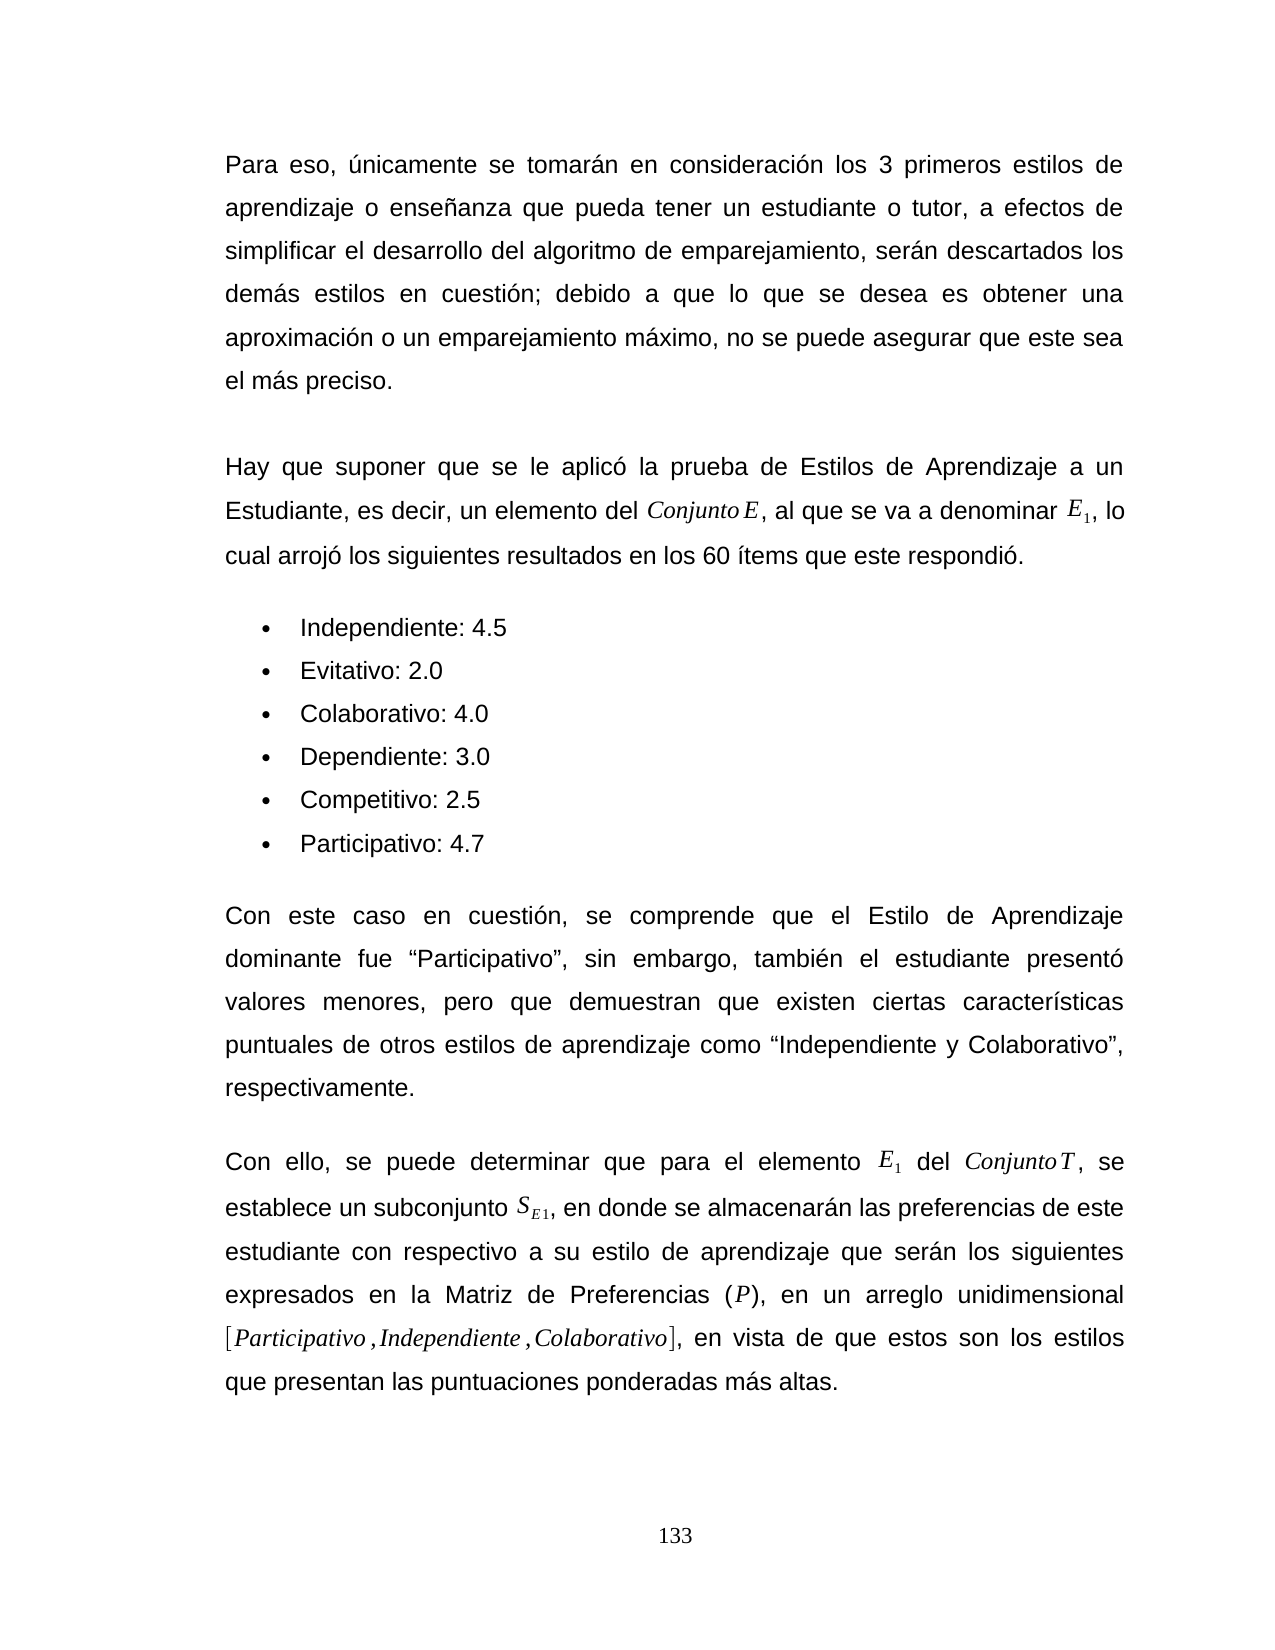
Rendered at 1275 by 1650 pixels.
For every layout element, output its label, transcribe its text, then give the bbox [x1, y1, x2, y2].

list Competitivo: 2.5 [262, 786, 1125, 814]
text Hay que suponer que se le aplicó la prueba de Estilos de Aprendizaje a un Estudiante, es decir, un elemento del , al que se va a denominar , lo cual arrojó los siguientes resultados en los 60 ítems que este respondió. [225, 452, 1125, 569]
list Dependiente: 3.0 [262, 742, 1125, 771]
list Independiente: 4.5 [262, 613, 1125, 642]
list Evitativo: 2.0 [262, 656, 1125, 685]
list Colaborativo: 4.0 [262, 699, 1125, 728]
text Con este caso en cuestión, se comprende que el Estilo de Aprendizaje dominante fue “Participativo”, sin embargo, también el estudiante presentó valores menores, pero que demuestran que existen ciertas características puntuales de otros estilos de aprendizaje como “Independiente y Colaborativo”, respectivamente. [225, 901, 1125, 1102]
text Con ello, se puede determinar que para el elemento del , se establece un subconjunto , en donde se almacenarán las preferencias de este estudiante con respectivo a su estilo de aprendizaje que serán los siguientes expresados en la Matriz de Preferencias (), en un arreglo unidimensional , en vista de que estos son los estilos que presentan las puntuaciones ponderadas más altas. [225, 1146, 1125, 1396]
text Para eso, únicamente se tomarán en consideración los 3 primeros estilos de aprendizaje o enseñanza que pueda tener un estudiante o tutor, a efectos de simplificar el desarrollo del algoritmo de emparejamiento, serán descartados los demás estilos en cuestión; debido a que lo que se desea es obtener una aproximación o un emparejamiento máximo, no se puede asegurar que este sea el más preciso. [225, 150, 1125, 394]
list Participativo: 4.7 [262, 829, 1125, 857]
